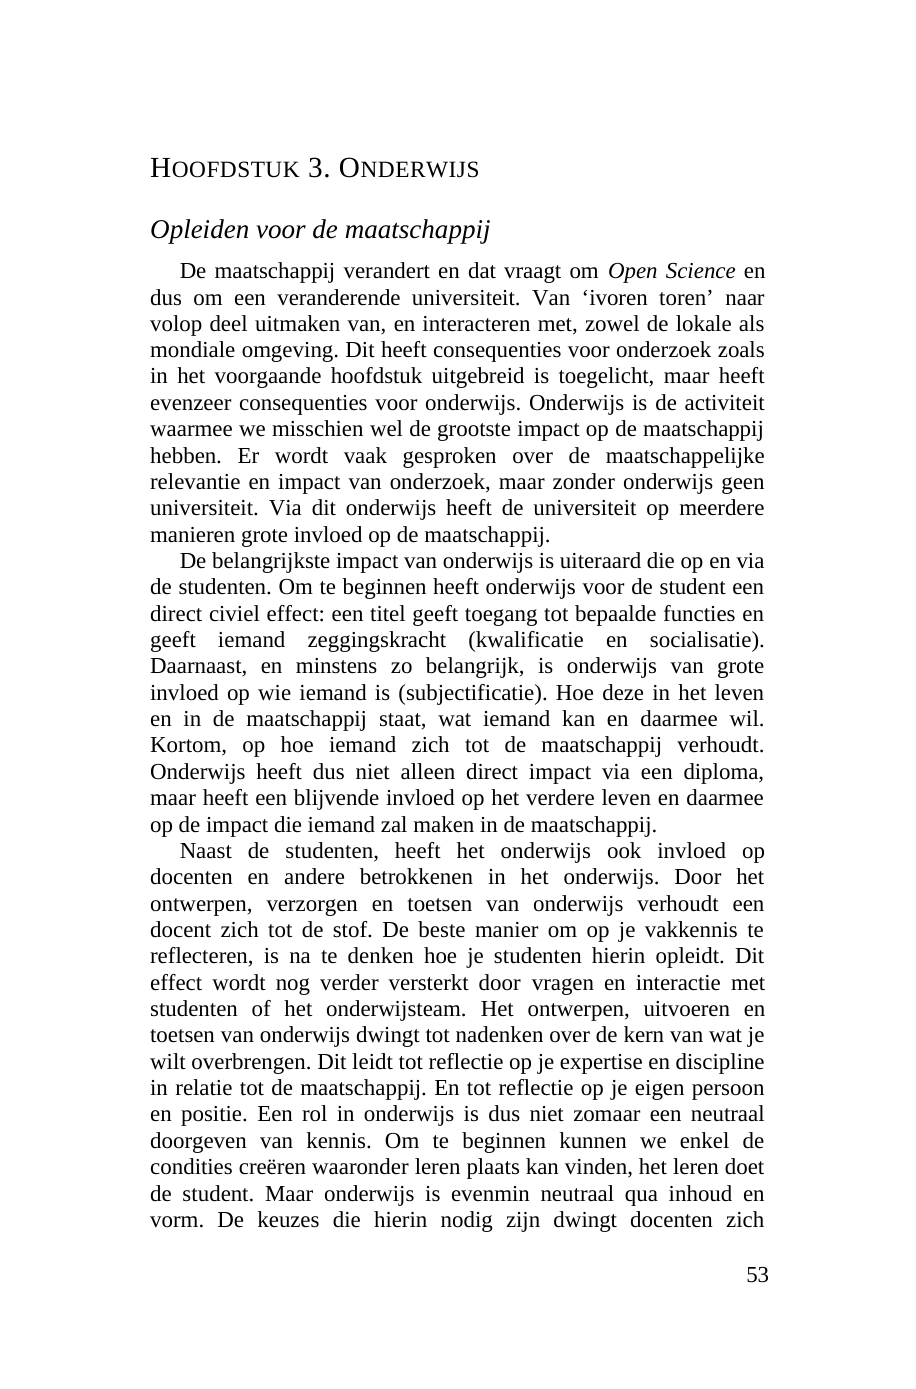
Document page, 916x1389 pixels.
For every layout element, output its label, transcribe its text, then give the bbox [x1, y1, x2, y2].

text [150, 837, 766, 1232]
text De belangrijkste impact van onderwijs is uiteraard die op en via de studenten. Om te beginnen heeft onderwijs voor de student een direct civiel effect: een titel geeft toegang tot bepaalde functies en geeft iemand zeggingskracht (kwalificatie en socialisatie). Daarnaast, en minstens zo belangrijk, is onderwijs van grote invloed op wie iemand is (subjectificatie). Hoe deze in het leven en in de maatschappij staat, wat iemand kan en daarmee wil. Kortom, op hoe iemand zich tot de maatschappij verhoudt. Onderwijs heeft dus niet alleen direct impact via een diploma, maar heeft een blijvende invloed op het verdere leven en daarmee op de impact die iemand zal maken in de maatschappij. [150, 547, 766, 837]
text De maatschappij verandert en dat vraagt om Open Science en dus om een veranderende universiteit. Van ‘ivoren toren’ naar volop deel uitmaken van, en interacteren met, zowel de lokale als mondiale omgeving. Dit heeft consequenties voor onderzoek zoals in het voorgaande hoofdstuk uitgebreid is toegelicht, maar heeft evenzeer consequenties voor onderwijs. Onderwijs is de activiteit waarmee we misschien wel de grootste impact op de maatschappij hebben. Er wordt vaak gesproken over de maatschappelijke relevantie en impact van onderzoek, maar zonder onderwijs geen universiteit. Via dit onderwijs heeft de universiteit op meerdere manieren grote invloed op de maatschappij. [150, 257, 766, 547]
subtitle Opleiden voor de maatschappij [150, 213, 766, 245]
subtitle Hoofdstuk 3. Onderwijs [150, 150, 766, 183]
